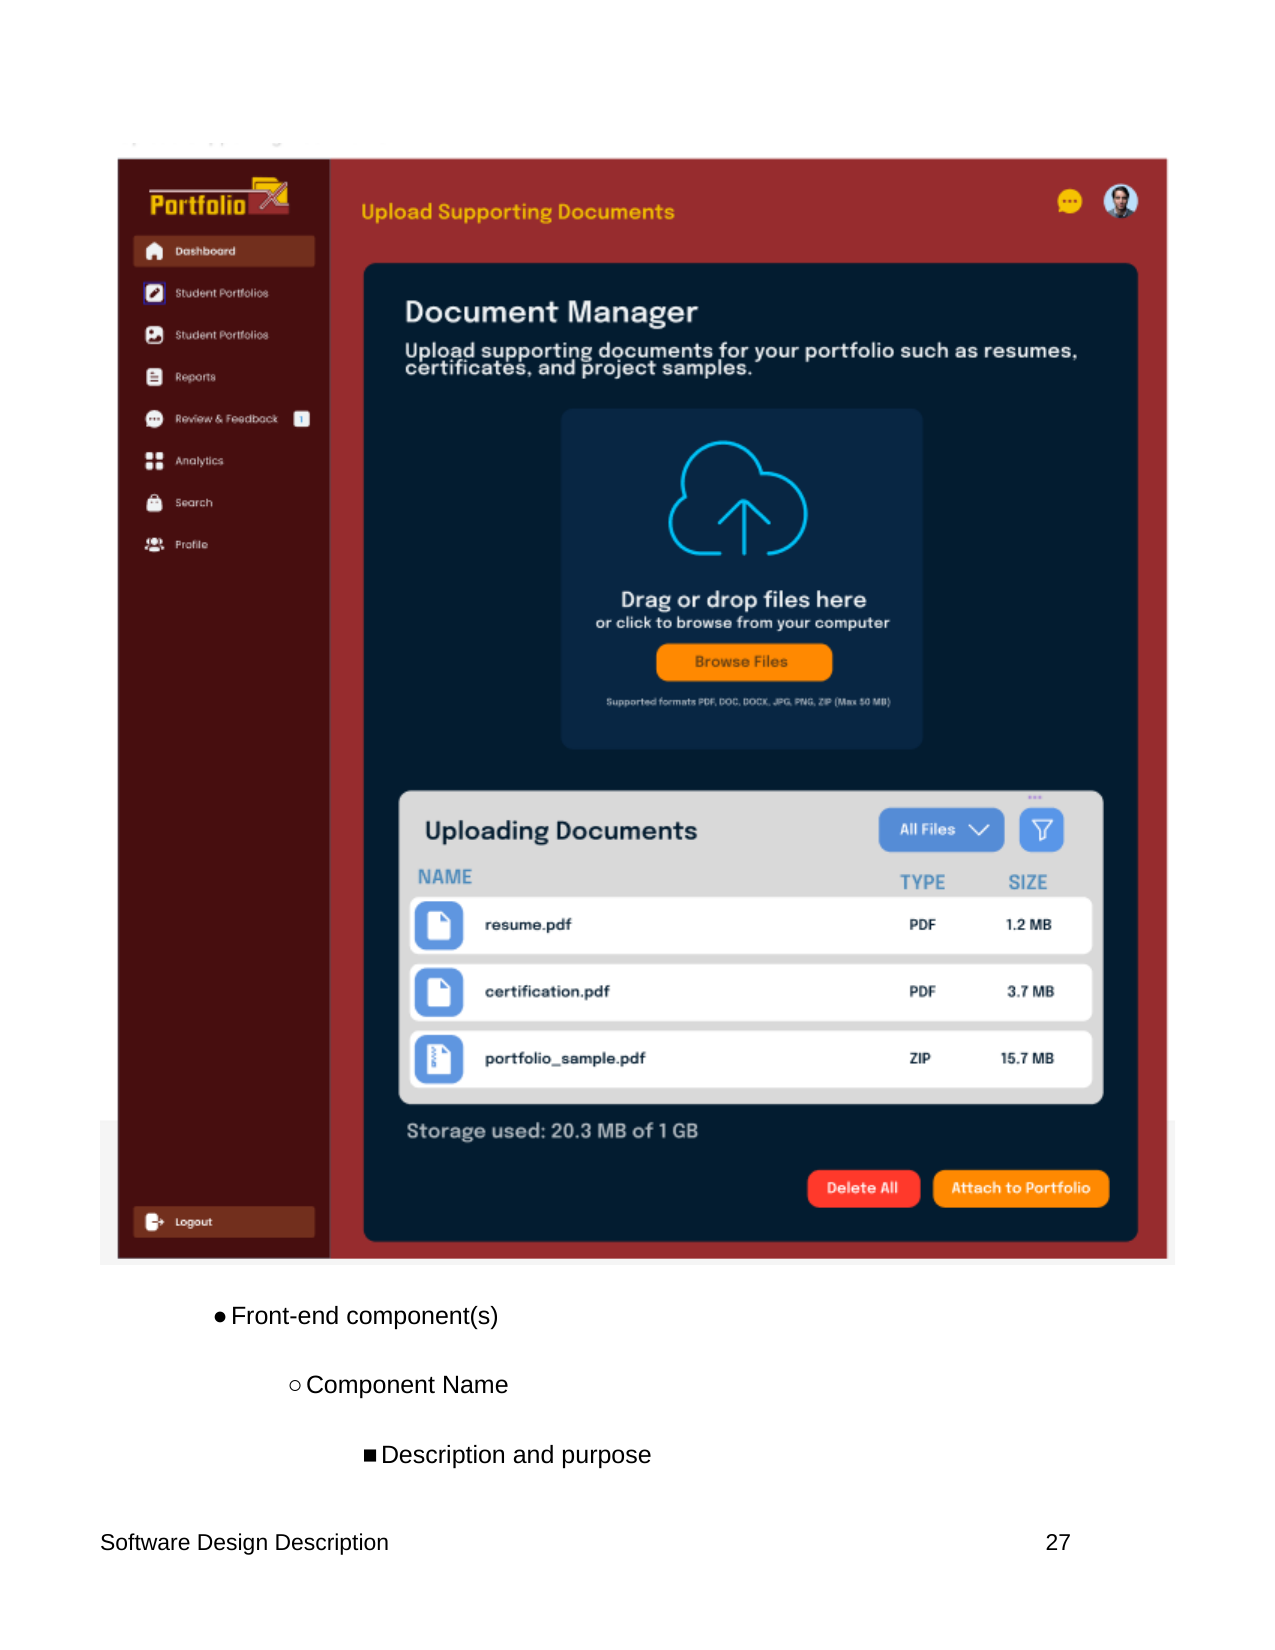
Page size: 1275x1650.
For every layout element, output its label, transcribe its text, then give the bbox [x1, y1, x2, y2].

list Description and purpose [362, 1440, 1175, 1469]
picture [100, 143, 1175, 1265]
list Component Name [287, 1369, 1175, 1398]
list Front-end component(s) [212, 1301, 1175, 1330]
